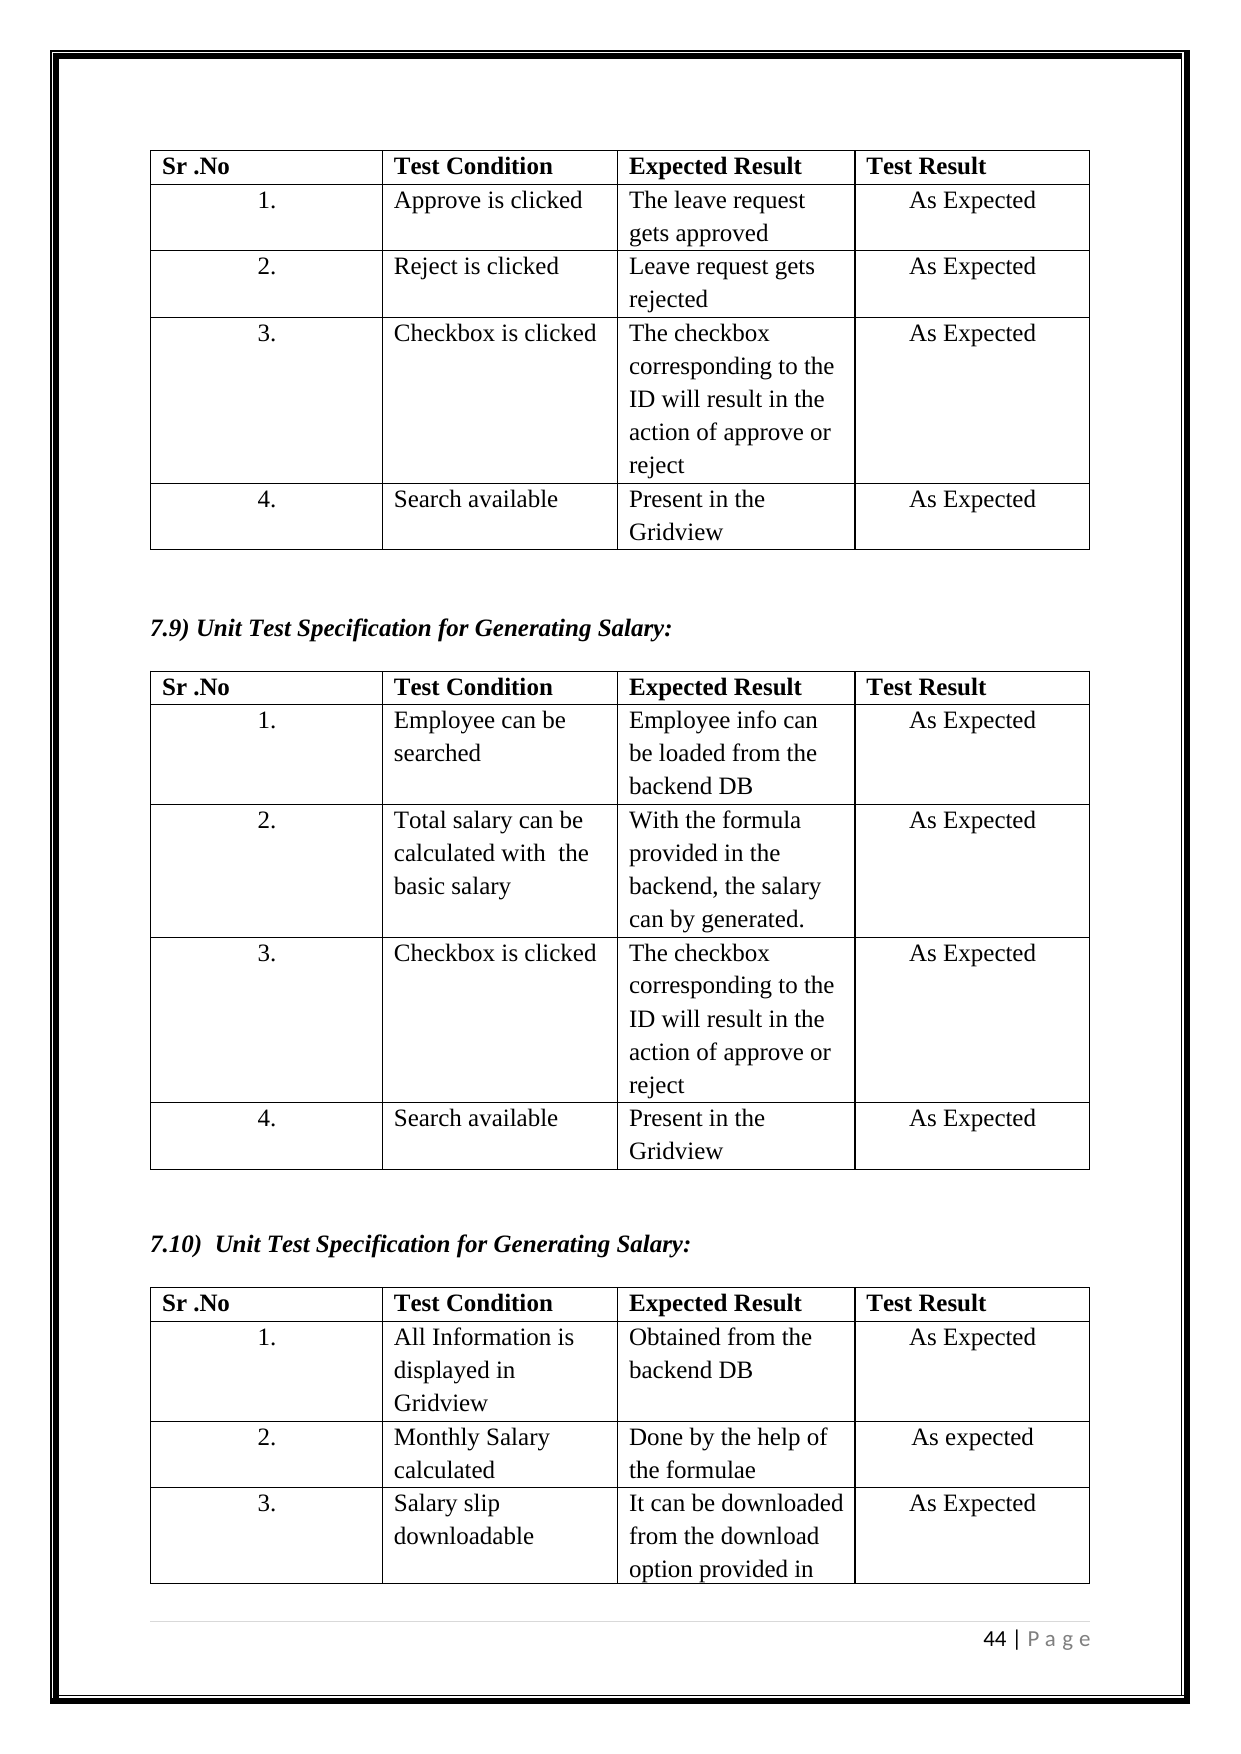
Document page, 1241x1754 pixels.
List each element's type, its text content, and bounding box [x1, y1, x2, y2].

table_cell As Expected [856, 251, 1089, 317]
table_cell 4. [151, 1103, 382, 1169]
table_cell Checkbox is clicked [383, 318, 617, 483]
table_header Expected Result [618, 151, 854, 184]
subtitle 7.9) Unit Test Specification for Generating Salary: [150, 613, 1090, 641]
table_cell The checkbox corresponding to the ID will result in the action of approve or reject [618, 938, 854, 1102]
table_header Sr .No [151, 1288, 382, 1321]
table_cell Search available [383, 1103, 617, 1169]
table_cell As Expected [856, 938, 1089, 1102]
table_header Expected Result [618, 1288, 854, 1321]
table_header Test Condition [383, 1288, 617, 1321]
table_cell Approve is clicked [383, 185, 617, 250]
table_header Test Condition [383, 672, 617, 704]
table_header Test Condition [383, 151, 617, 184]
table_cell Monthly Salary calculated [383, 1422, 617, 1487]
table_cell 1. [151, 705, 382, 804]
subtitle 7.10) Unit Test Specification for Generating Salary: [150, 1229, 1090, 1258]
table_cell As Expected [856, 705, 1089, 804]
table_cell Search available [383, 484, 617, 549]
table_cell Leave request gets rejected [618, 251, 854, 317]
table_cell As Expected [856, 318, 1089, 483]
table_cell As Expected [856, 1322, 1089, 1421]
table_cell As expected [856, 1422, 1089, 1487]
table_cell 3. [151, 938, 382, 1102]
table_cell Obtained from the backend DB [618, 1322, 854, 1421]
table_cell 2. [151, 1422, 382, 1487]
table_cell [618, 1488, 854, 1583]
table_cell As Expected [856, 805, 1089, 937]
table_cell Total salary can be calculated with the basic salary [383, 805, 617, 937]
table_cell Checkbox is clicked [383, 938, 617, 1102]
table_cell With the formula provided in the backend, the salary can by generated. [618, 805, 854, 937]
table_cell The leave request gets approved [618, 185, 854, 250]
table_cell 3. [151, 318, 382, 483]
table_cell 4. [151, 484, 382, 549]
table_header Sr .No [151, 672, 382, 704]
table_header Test Result [856, 1288, 1089, 1321]
table_cell 1. [151, 1322, 382, 1421]
table_cell All Information is displayed in Gridview [383, 1322, 617, 1421]
table_cell Employee info can be loaded from the backend DB [618, 705, 854, 804]
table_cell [383, 1488, 617, 1583]
table_header Expected Result [618, 672, 854, 704]
table_cell Present in the Gridview [618, 1103, 854, 1169]
table_cell 3. [151, 1488, 382, 1583]
table_cell Employee can be searched [383, 705, 617, 804]
table_cell As Expected [856, 185, 1089, 250]
table_cell As Expected [856, 484, 1089, 549]
table_cell Reject is clicked [383, 251, 617, 317]
table_header Test Result [856, 672, 1089, 704]
table_cell 2. [151, 805, 382, 937]
table_header Test Result [856, 151, 1089, 184]
table_cell Present in the Gridview [618, 484, 854, 549]
table_cell 2. [151, 251, 382, 317]
table_header Sr .No [151, 151, 382, 184]
table_cell As Expected [856, 1103, 1089, 1169]
table_cell 1. [151, 185, 382, 250]
table_cell The checkbox corresponding to the ID will result in the action of approve or reject [618, 318, 854, 483]
table_cell Done by the help of the formulae [618, 1422, 854, 1487]
table_cell As Expected [856, 1488, 1089, 1583]
